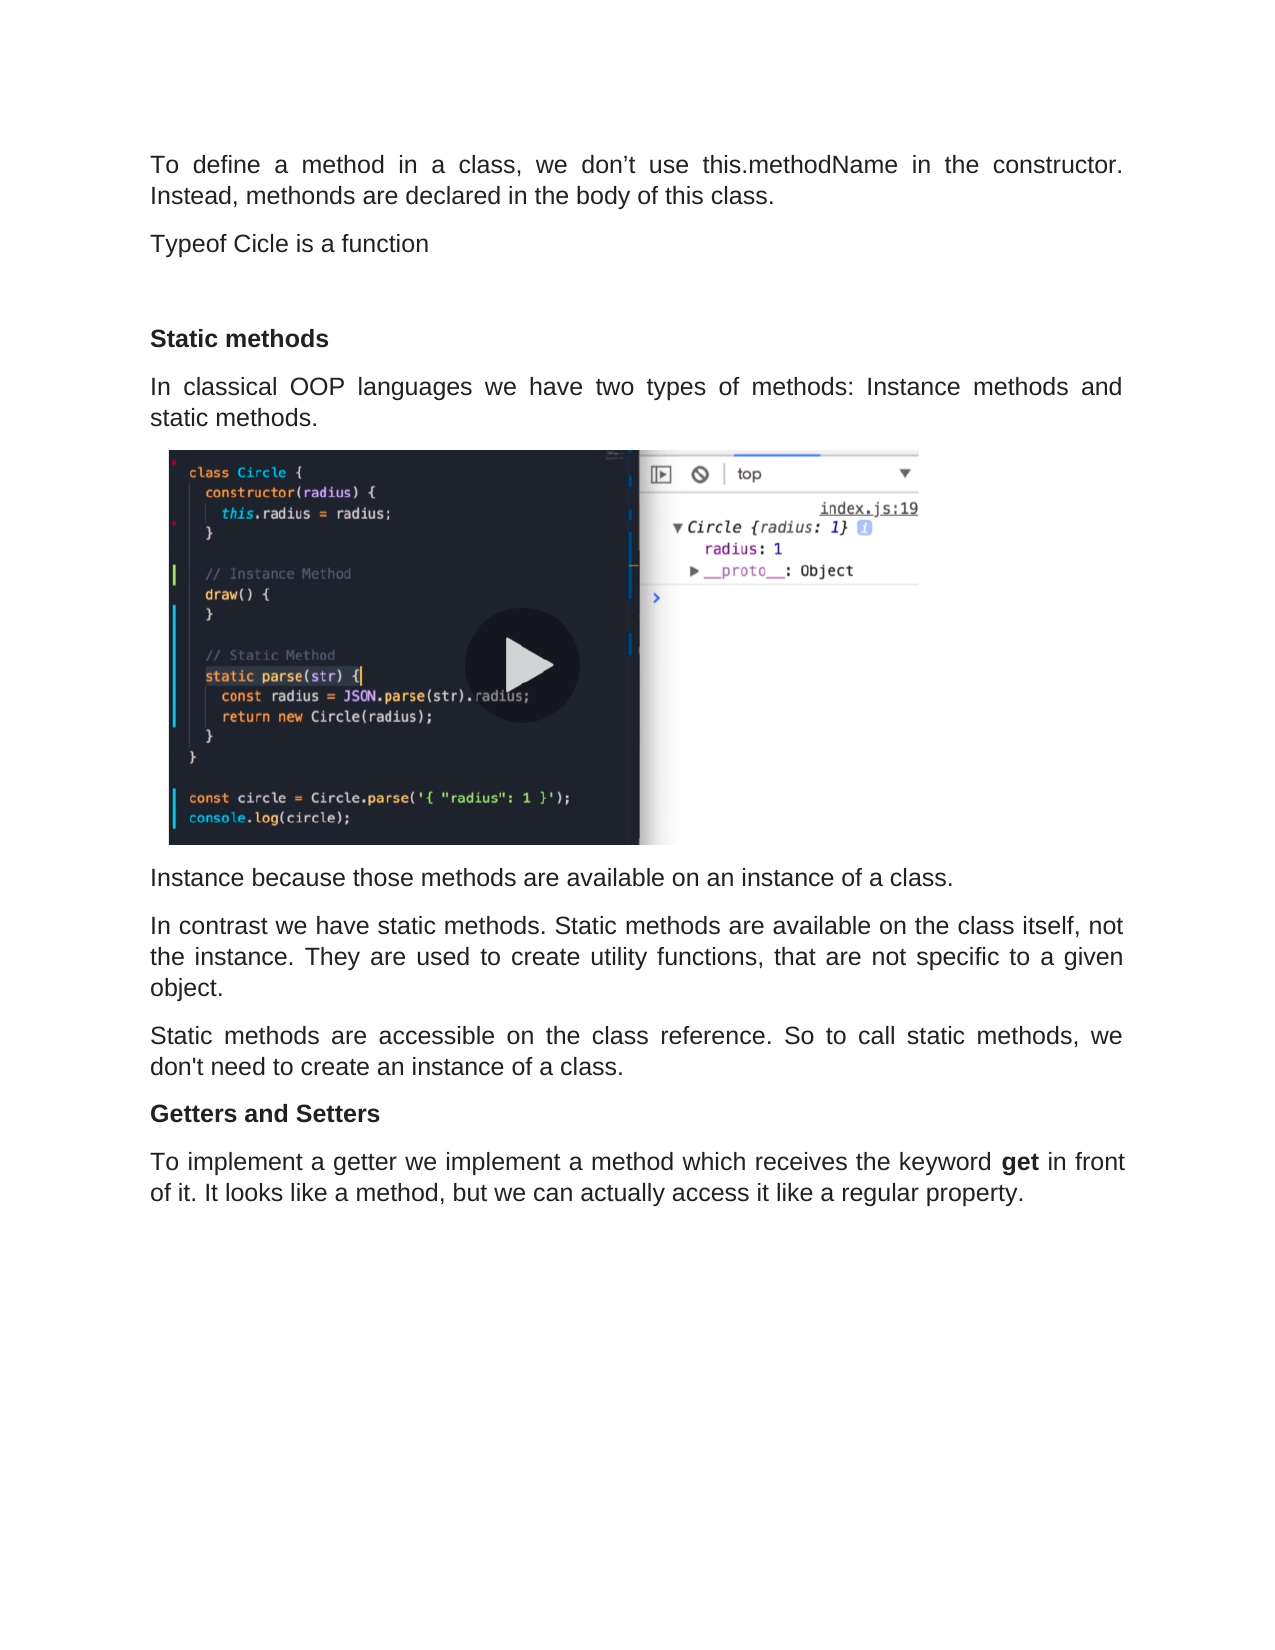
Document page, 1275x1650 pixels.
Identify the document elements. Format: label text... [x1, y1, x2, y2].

text Getters and Setters [150, 1099, 1125, 1128]
text In classical OOP languages we have two types of methods: Instance methods and static methods. [150, 372, 1125, 432]
text To define a method in a class, we don’t use this.methodName in the constructor. Instead, methonds are declared in the body of this class. [150, 150, 1125, 210]
text Instance because those methods are available on an instance of a class. [150, 863, 1125, 892]
text Static methods [150, 324, 1125, 353]
text Typeof Cicle is a function [150, 229, 1125, 257]
text To implement a getter we implement a method which receives the keyword get in front of it. It looks like a method, but we can actually access it like a regular property. [150, 1147, 1125, 1207]
text Static methods are accessible on the class reference. So to call static methods, we don't need to create an instance of a class. [150, 1021, 1125, 1081]
text In contrast we have static methods. Static methods are available on the class itself, not the instance. They are used to create utility functions, that are not specific to a given object. [150, 911, 1125, 1002]
